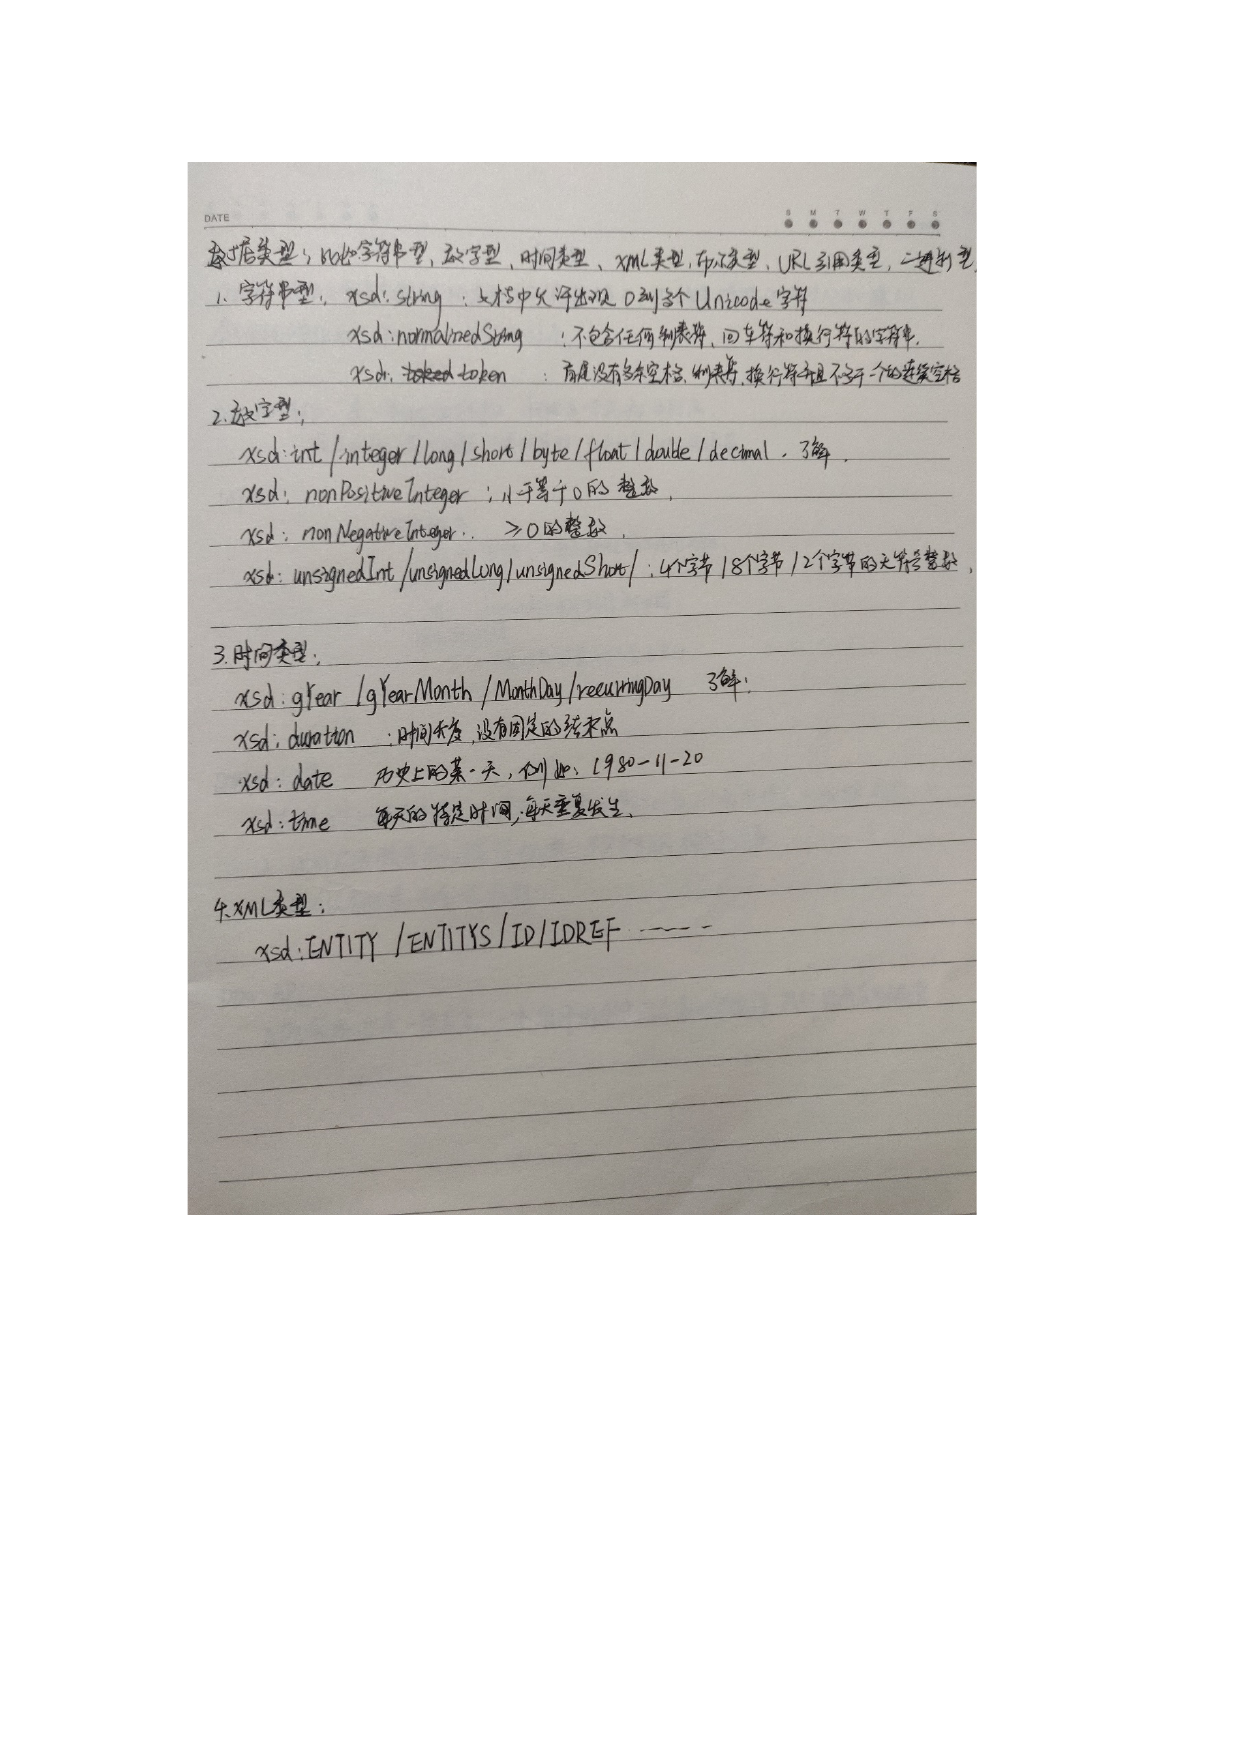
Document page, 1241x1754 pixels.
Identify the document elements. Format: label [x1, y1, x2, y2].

picture [187, 162, 977, 1215]
